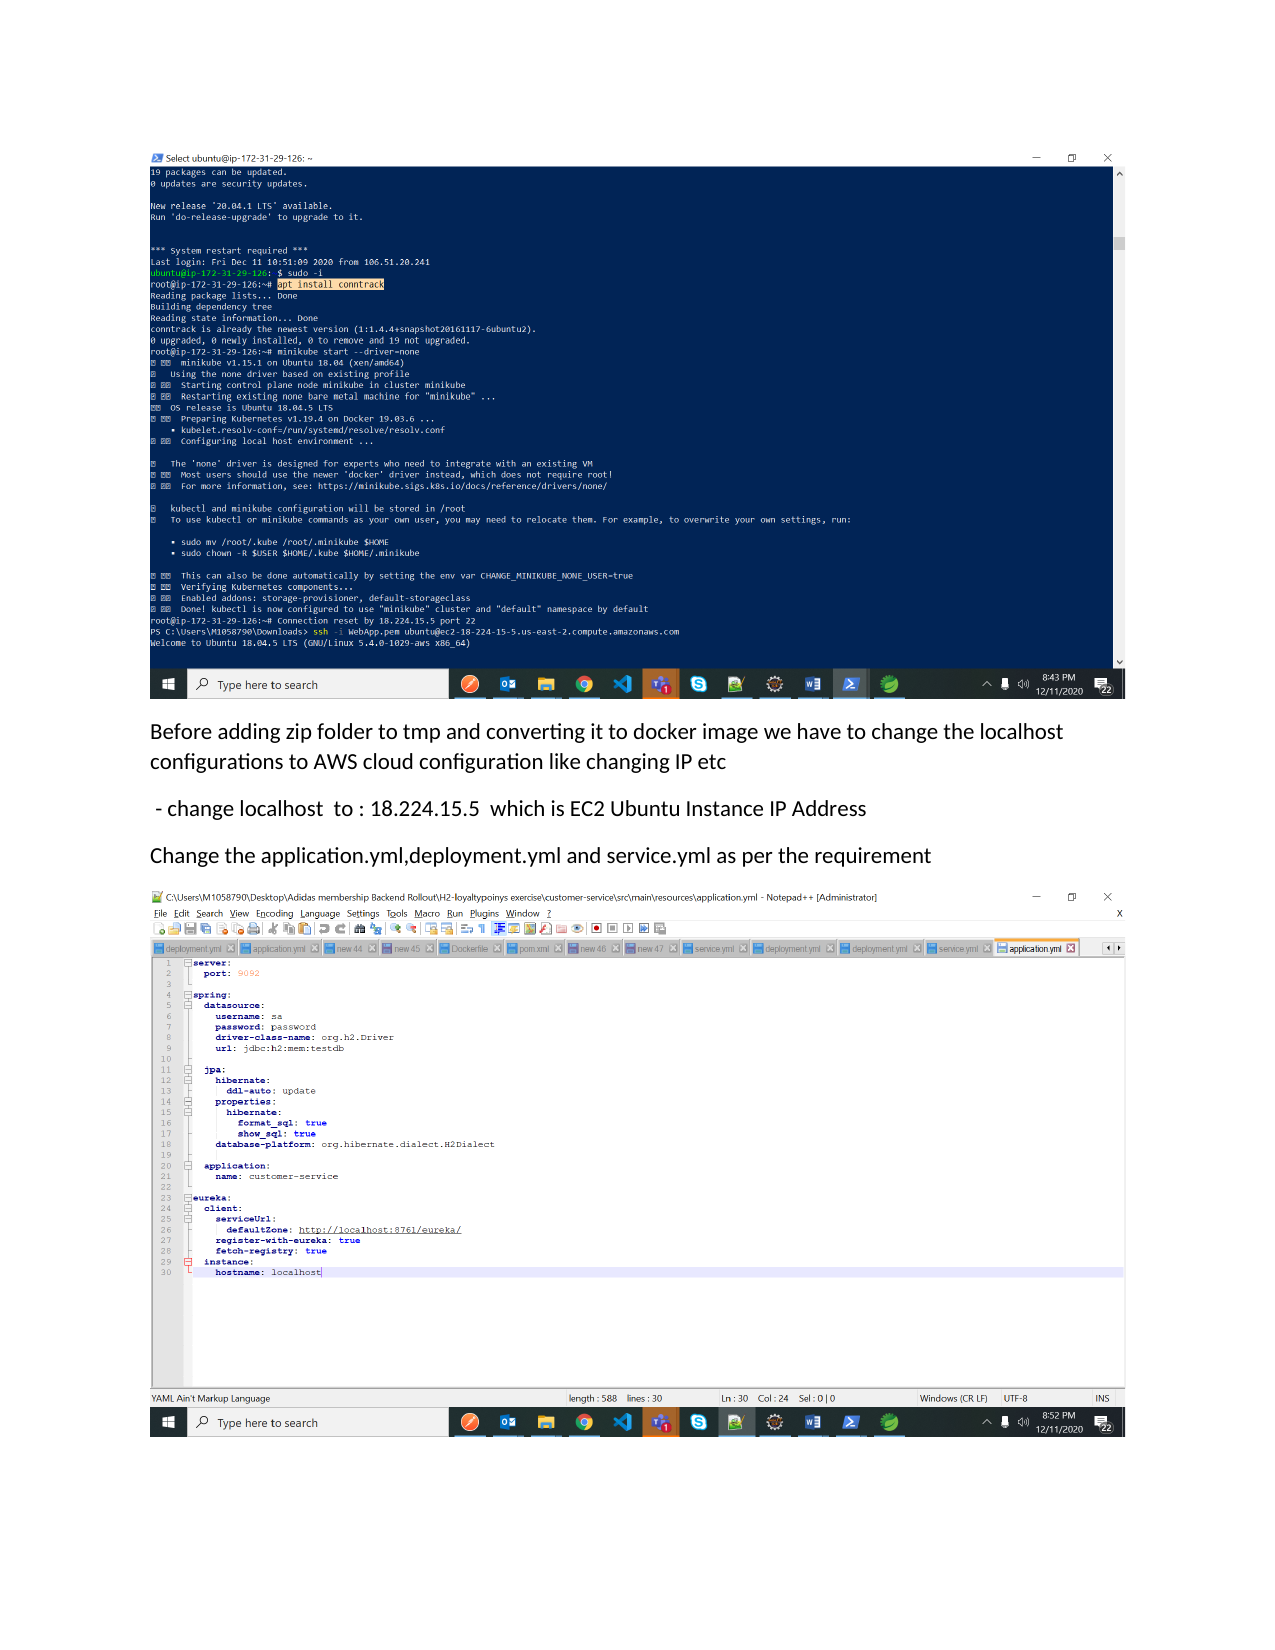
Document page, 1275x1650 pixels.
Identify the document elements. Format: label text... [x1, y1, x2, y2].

picture [150, 150, 1125, 699]
text Before adding zip folder to tmp and converting it to docker image we have to change the localhost configurations to AWS cloud configuration like changing IP etc [150, 717, 1125, 776]
text - change localhost to : 18.224.15.5 which is EC2 Ubuntu Instance IP Address [150, 794, 1125, 822]
picture [150, 888, 1125, 1437]
text Change the application.yml,deployment.yml and service.yml as per the requirement [150, 841, 1125, 869]
